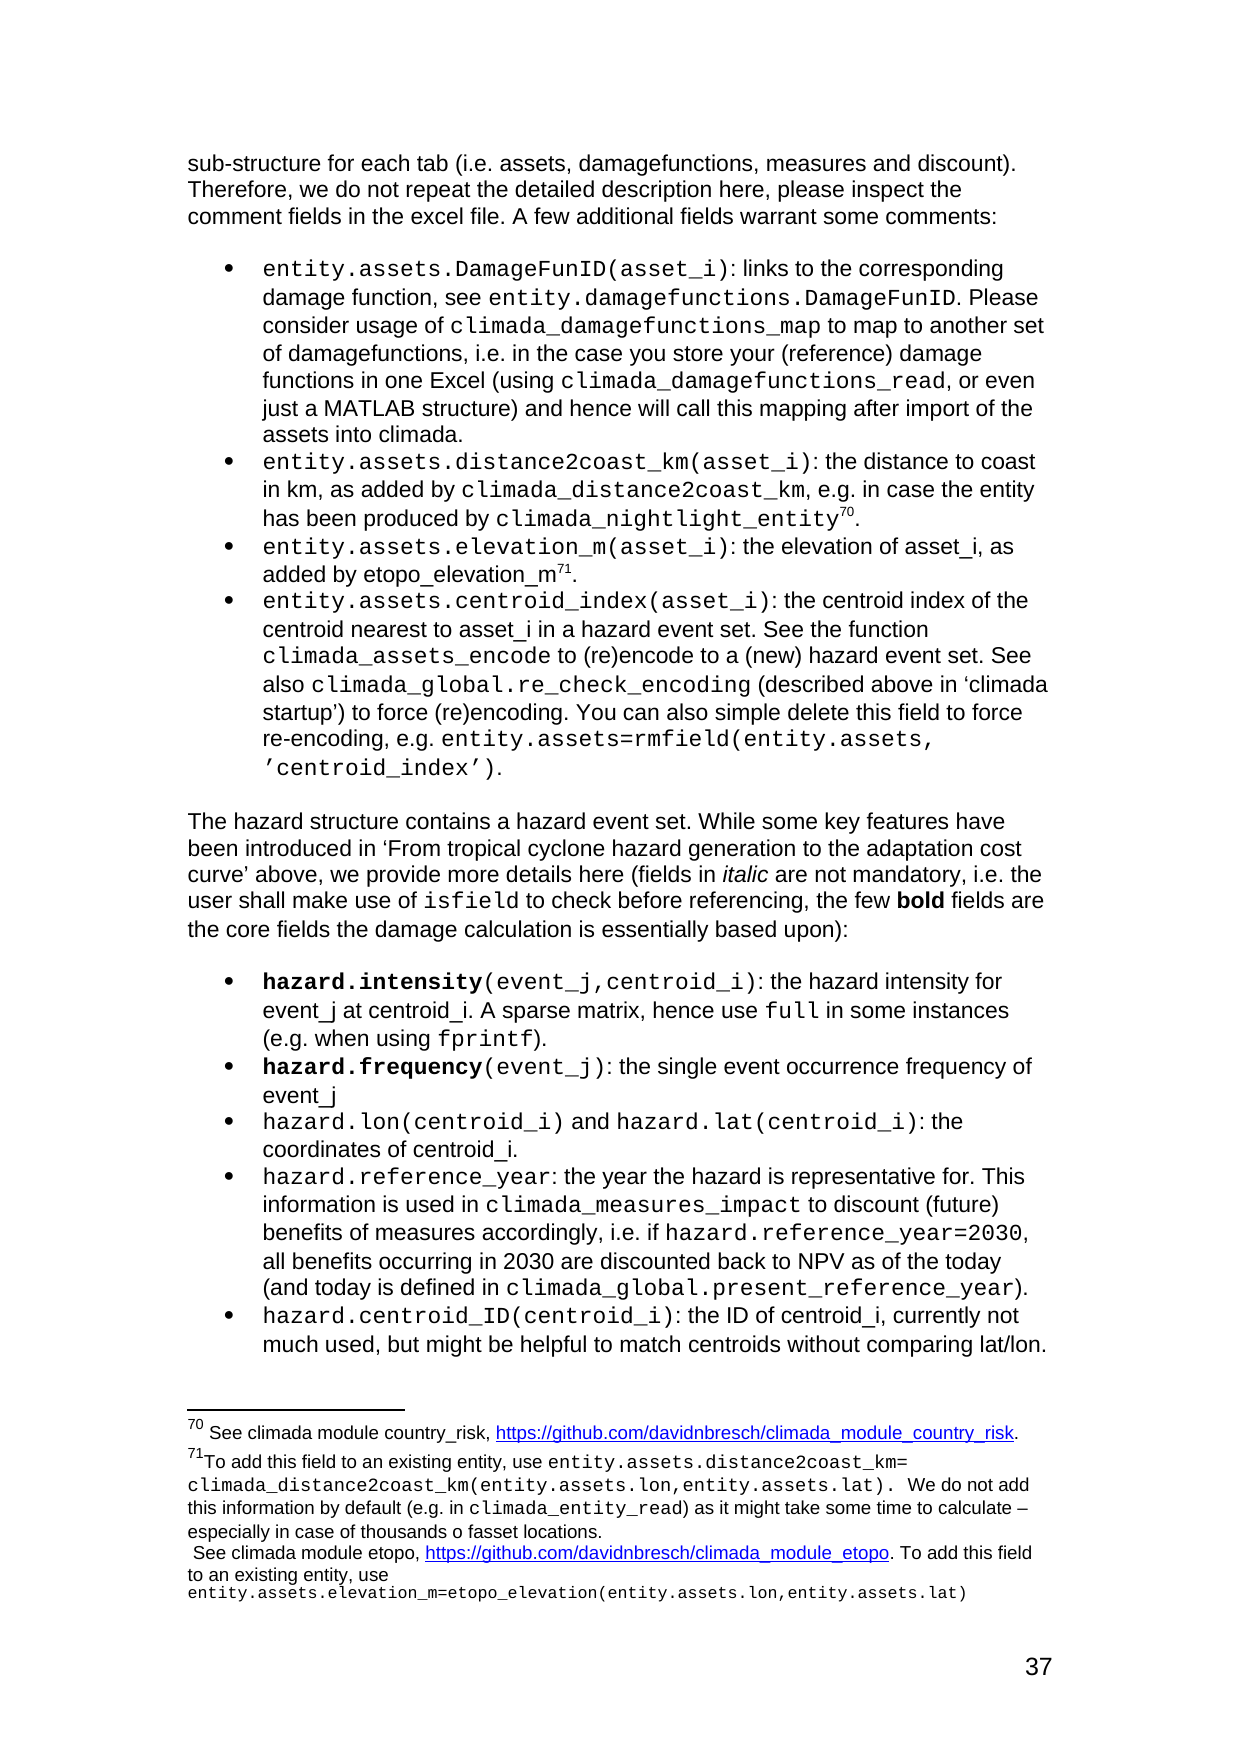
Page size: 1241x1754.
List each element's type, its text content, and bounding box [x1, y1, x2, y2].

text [187, 150, 1053, 229]
text The hazard structure contains a hazard event set. While some key features have been introduced in ‘From tropical cyclone hazard generation to the adaptation cost curve’ above, we provide more details here (fields in italic are not mandatory, i.e. the user shall make use of isfield to check before referencing, the few bold fields are the core fields the damage calculation is essentially based upon): [187, 808, 1053, 942]
list hazard.reference_year: the year the hazard is representative for. This information is used in climada_measures_impact to discount (future) benefits of measures accordingly, i.e. if hazard.reference_year=2030, all benefits occurring in 2030 are discounted back to NPV as of the today (and today is defined in climada_global.present_reference_year). [225, 1163, 1053, 1302]
list entity.assets.distance2coast_km(asset_i): the distance to coast in km, as added by climada_distance2coast_km, e.g. in case the entity has been produced by climada_nightlight_entity. [225, 448, 1053, 533]
list entity.assets.centroid_index(asset_i): the centroid index of the centroid nearest to asset_i in a hazard event set. See the function climada_assets_encode to (re)encode to a (new) hazard event set. See also climada_global.re_check_encoding (described above in ‘climada startup’) to force (re)encoding. You can also simple delete this field to force re-encoding, e.g. entity.assets=rmfield(entity.assets, ’centroid_index’). [225, 587, 1053, 782]
list hazard.intensity(event_j,centroid_i): the hazard intensity for event_j at centroid_i. A sparse matrix, hence use full in some instances (e.g. when using fprintf). [225, 968, 1053, 1053]
list entity.assets.DamageFunID(asset_i): links to the corresponding damage function, see entity.damagefunctions.DamageFunID. Please consider usage of climada_damagefunctions_map to map to another set of damagefunctions, i.e. in the case you store your (reference) damage functions in one Excel (using climada_damagefunctions_read, or even just a MATLAB structure) and hence will call this mapping after import of the assets into climada. [225, 255, 1053, 448]
list entity.assets.elevation_m(asset_i): the elevation of asset_i, as added by etopo_elevation_m. [225, 533, 1053, 587]
list hazard.frequency(event_j): the single event occurrence frequency of event_j [225, 1053, 1053, 1108]
list hazard.centroid_ID(centroid_i): the ID of centroid_i, currently not much used, but might be helpful to match centroids without comparing lat/lon. [225, 1302, 1053, 1357]
list hazard.lon(centroid_i) and hazard.lat(centroid_i): the coordinates of centroid_i. [225, 1108, 1053, 1163]
